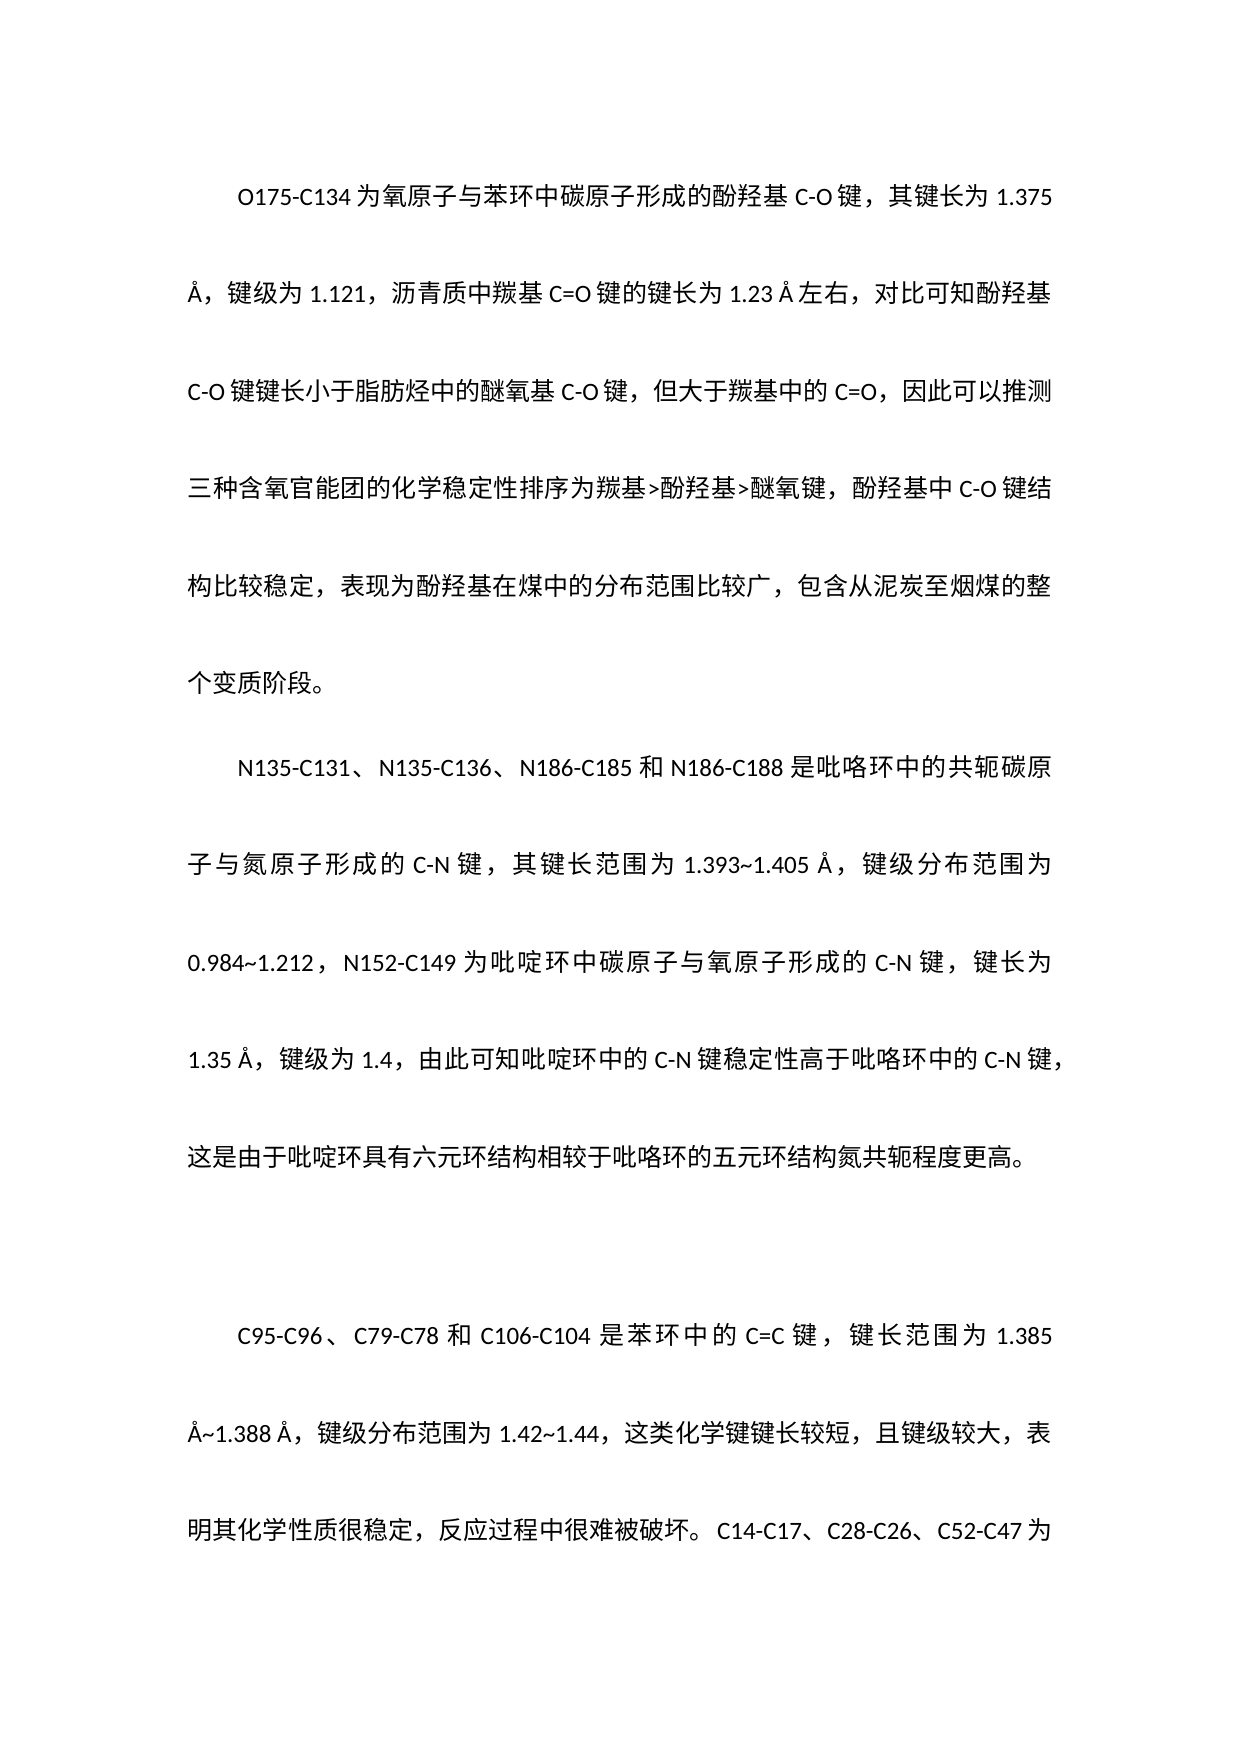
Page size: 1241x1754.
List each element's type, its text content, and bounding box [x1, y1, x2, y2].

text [187, 1301, 1053, 1561]
text N135-C131、N135-C136、N186-C185和N186-C188是吡咯环中的共轭碳原子与氮原子形成的C-N键，其键长范围为1.393~1.405 Å，键级分布范围为0.984~1.212，N152-C149为吡啶环中碳原子与氧原子形成的C-N键，键长为1.35 Å，键级为1.4，由此可知吡啶环中的C-N键稳定性高于吡咯环中的C-N键，这是由于吡啶环具有六元环结构相较于吡咯环的五元环结构氮共轭程度更高。 [187, 733, 1053, 1188]
text O175-C134为氧原子与苯环中碳原子形成的酚羟基C-O键，其键长为1.375 Å，键级为1.121，沥青质中羰基C=O键的键长为1.23 Å左右，对比可知酚羟基C-O键键长小于脂肪烃中的醚氧基C-O键，但大于羰基中的C=O，因此可以推测三种含氧官能团的化学稳定性排序为羰基>酚羟基>醚氧键，酚羟基中C-O键结构比较稳定，表现为酚羟基在煤中的分布范围比较广，包含从泥炭至烟煤的整个变质阶段。 [187, 162, 1053, 714]
